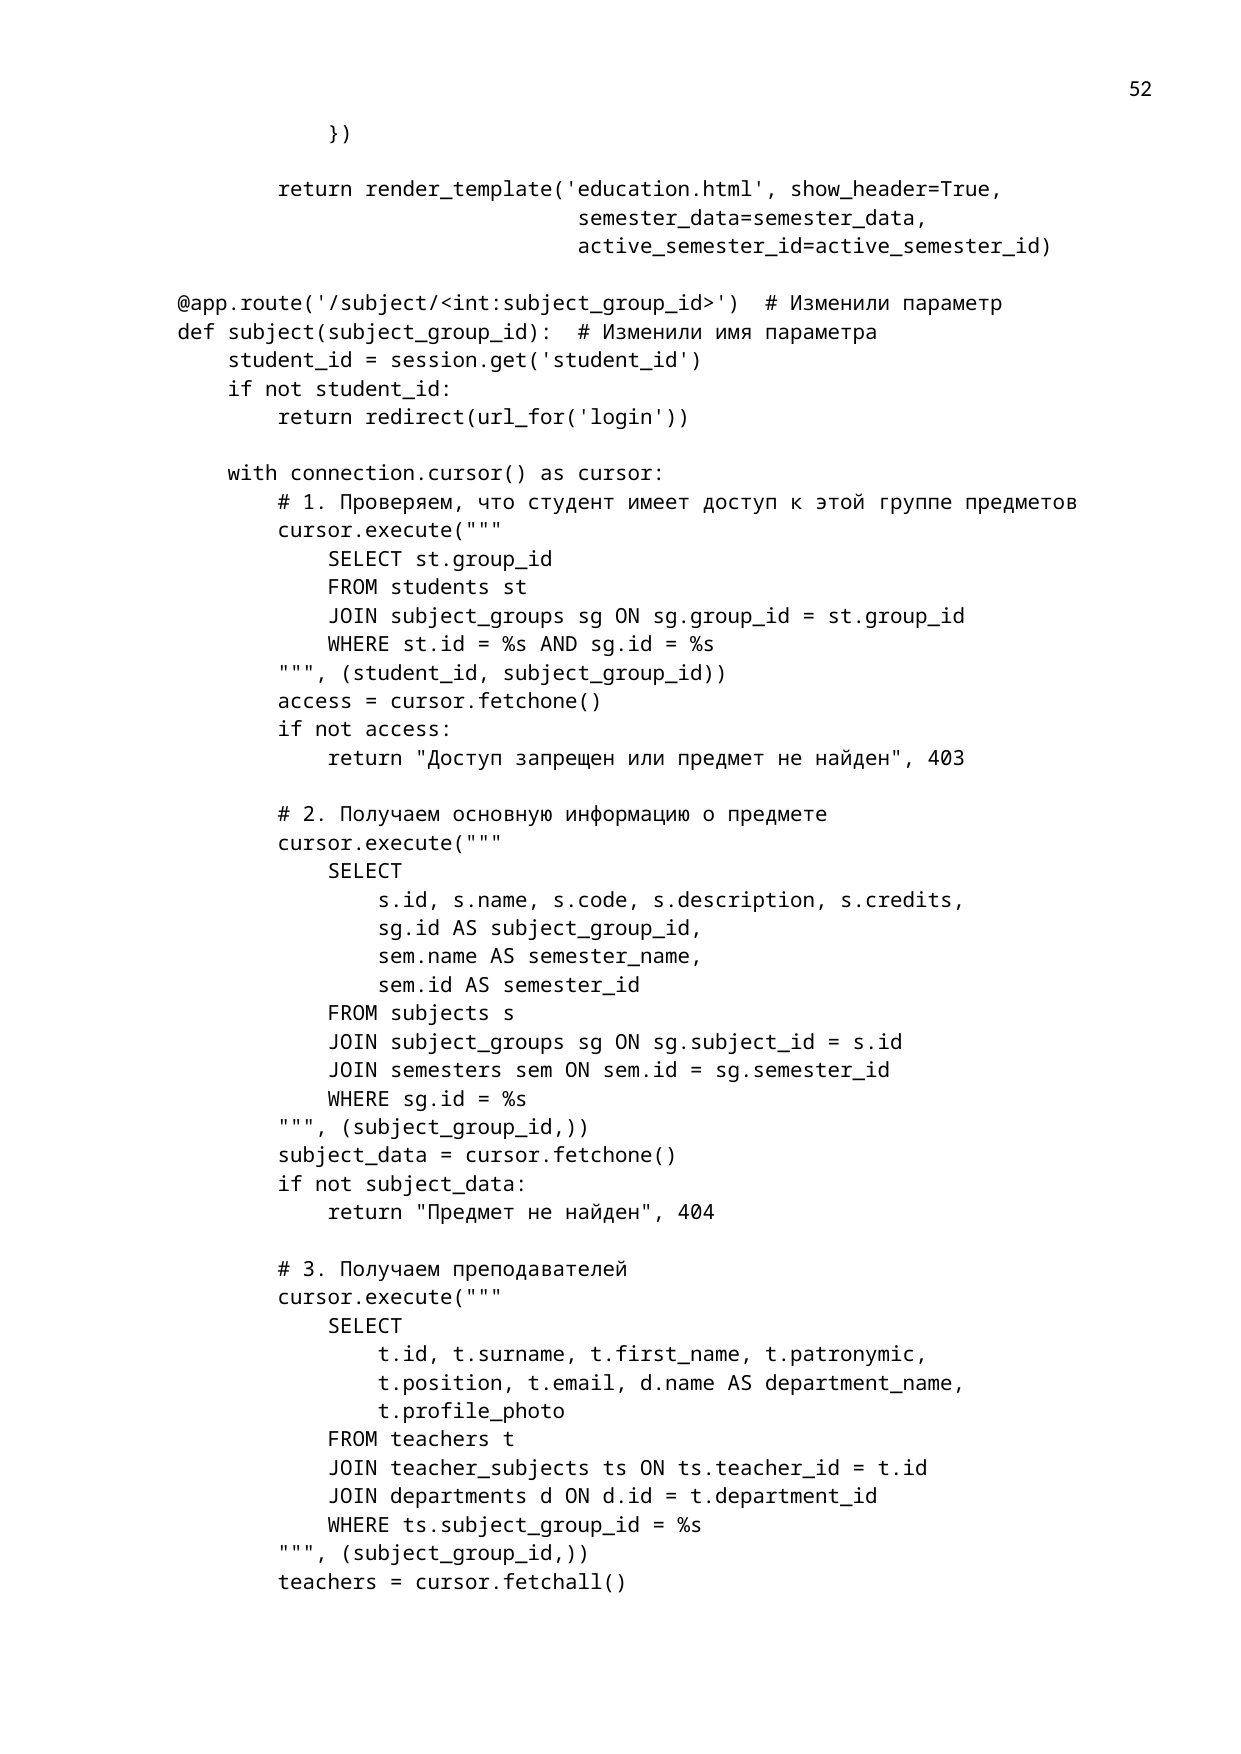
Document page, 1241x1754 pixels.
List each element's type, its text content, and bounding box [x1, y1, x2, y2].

text active_semester_id=active_semester_id) [177, 231, 1152, 260]
text semester_data=semester_data, [177, 203, 1152, 231]
text JOIN semesters sem ON sem.id = sg.semester_id [177, 1055, 1152, 1084]
text sem.name AS semester_name, [177, 942, 1152, 970]
text def subject(subject_group_id): # Изменили имя параметра [177, 317, 1152, 345]
text teachers = cursor.fetchall() [177, 1567, 1152, 1595]
text return render_template('education.html', show_header=True, [177, 174, 1152, 203]
text t.profile_photo [177, 1396, 1152, 1424]
text JOIN subject_groups sg ON sg.group_id = st.group_id [177, 601, 1152, 629]
text cursor.execute(""" [177, 515, 1152, 544]
text }) [177, 118, 1152, 147]
text """, (subject_group_id,)) [177, 1112, 1152, 1141]
text WHERE st.id = %s AND sg.id = %s [177, 629, 1152, 658]
text sem.id AS semester_id [177, 970, 1152, 998]
text sg.id AS subject_group_id, [177, 913, 1152, 942]
text FROM teachers t [177, 1424, 1152, 1453]
text SELECT [177, 1311, 1152, 1339]
text JOIN departments d ON d.id = t.department_id [177, 1481, 1152, 1510]
text # 1. Проверяем, что студент имеет доступ к этой группе предметов [177, 487, 1152, 515]
text cursor.execute(""" [177, 828, 1152, 856]
text """, (student_id, subject_group_id)) [177, 658, 1152, 686]
text t.position, t.email, d.name AS department_name, [177, 1368, 1152, 1396]
text student_id = session.get('student_id') [177, 345, 1152, 374]
text s.id, s.name, s.code, s.description, s.credits, [177, 885, 1152, 913]
text if not subject_data: [177, 1169, 1152, 1197]
text return "Предмет не найден", 404 [177, 1197, 1152, 1226]
text SELECT st.group_id [177, 544, 1152, 572]
text # 3. Получаем преподавателей [177, 1254, 1152, 1282]
text with connection.cursor() as cursor: [177, 458, 1152, 487]
text cursor.execute(""" [177, 1282, 1152, 1311]
text return redirect(url_for('login')) [177, 402, 1152, 431]
text if not student_id: [177, 374, 1152, 402]
text JOIN subject_groups sg ON sg.subject_id = s.id [177, 1027, 1152, 1055]
text subject_data = cursor.fetchone() [177, 1141, 1152, 1169]
text return "Доступ запрещен или предмет не найден", 403 [177, 743, 1152, 771]
text # 2. Получаем основную информацию о предмете [177, 799, 1152, 828]
text WHERE ts.subject_group_id = %s [177, 1510, 1152, 1538]
text t.id, t.surname, t.first_name, t.patronymic, [177, 1339, 1152, 1368]
text SELECT [177, 856, 1152, 885]
text """, (subject_group_id,)) [177, 1538, 1152, 1567]
text JOIN teacher_subjects ts ON ts.teacher_id = t.id [177, 1453, 1152, 1481]
text WHERE sg.id = %s [177, 1084, 1152, 1112]
text FROM students st [177, 572, 1152, 601]
text @app.route('/subject/<int:subject_group_id>') # Изменили параметр [177, 288, 1152, 317]
text FROM subjects s [177, 998, 1152, 1027]
text access = cursor.fetchone() [177, 686, 1152, 714]
text if not access: [177, 714, 1152, 743]
